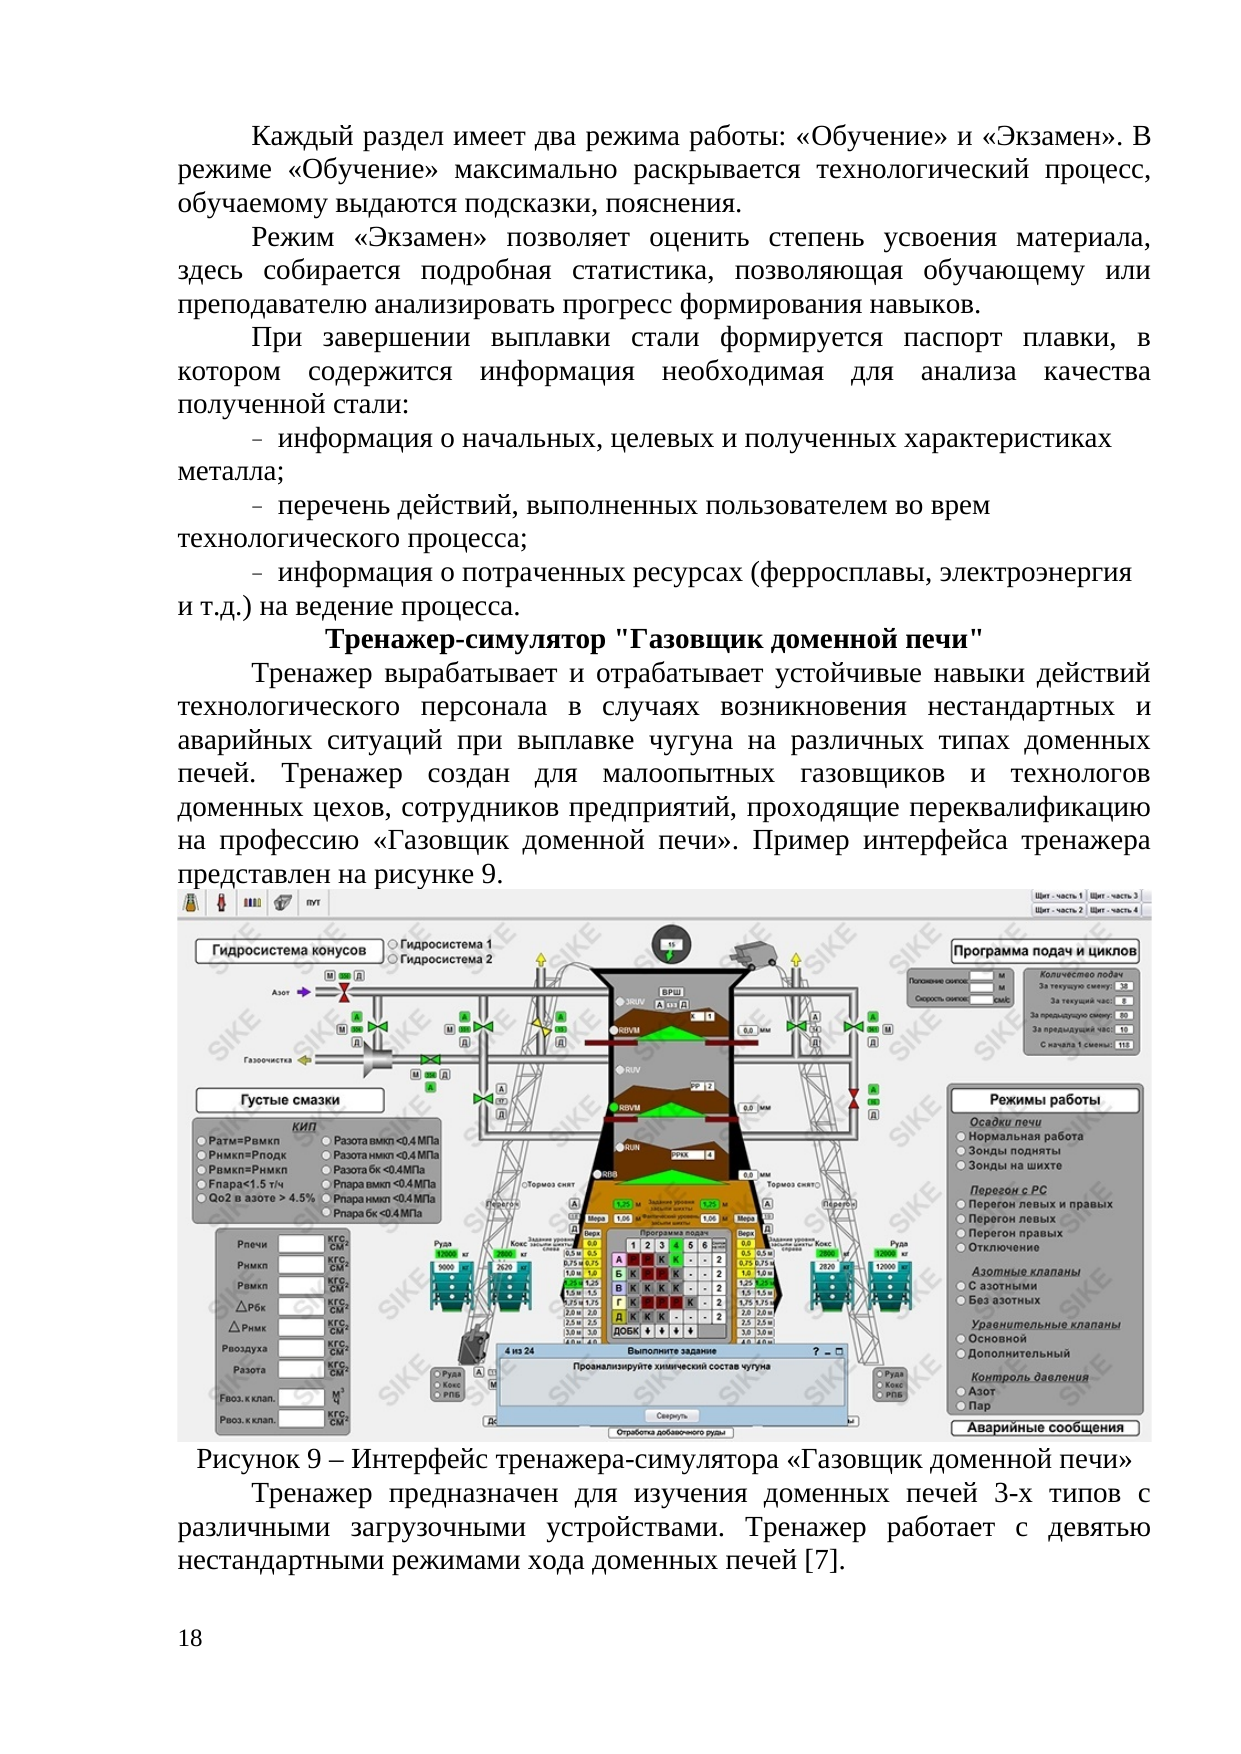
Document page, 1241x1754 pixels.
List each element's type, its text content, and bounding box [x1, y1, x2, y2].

text Режим «Экзамен» позволяет оценить степень усвоения материала, здесь собирается подробная статистика, позволяющая обучающему или преподавателю анализировать прогресс формирования навыков. [177, 219, 1152, 319]
text Тренажер предназначен для изучения доменных печей 3-х типов с различными загрузочными устройствами. Тренажер работает с девятью нестандартными режимами хода доменных печей [7]. [177, 1475, 1152, 1576]
text При завершении выплавки стали формируется паспорт плавки, в котором содержится информация необходимая для анализа качества полученной стали: [177, 319, 1152, 420]
list информация о потраченных ресурсах (ферросплавы, электроэнергия и т.д.) на ведение процесса. [177, 554, 1152, 621]
list перечень действий, выполненных пользователем во врем технологического процесса; [177, 487, 1152, 554]
text Тренажер-симулятор "Газовщик доменной печи" [251, 621, 1152, 655]
text Тренажер вырабатывает и отрабатывает устойчивые навыки действий технологического персонала в случаях возникновения нестандартных и аварийных ситуаций при выплавке чугуна на различных типах доменных печей. Тренажер создан для малоопытных газовщиков и технологов доменных цехов, сотрудников предприятий, проходящие переквалификацию на профессию «Газовщик доменной печи». Пример интерфейса тренажера представлен на рисунке 9. [177, 655, 1152, 889]
text Каждый раздел имеет два режима работы: «Обучение» и «Экзамен». В режиме «Обучение» максимально раскрывается технологический процесс, обучаемому выдаются подсказки, пояснения. [177, 118, 1152, 219]
text Рисунок 9 – Интерфейс тренажера-симулятора «Газовщик доменной печи» [177, 1442, 1152, 1475]
picture [177, 889, 1152, 1442]
list информация о начальных, целевых и полученных характеристиках металла; [177, 420, 1152, 487]
